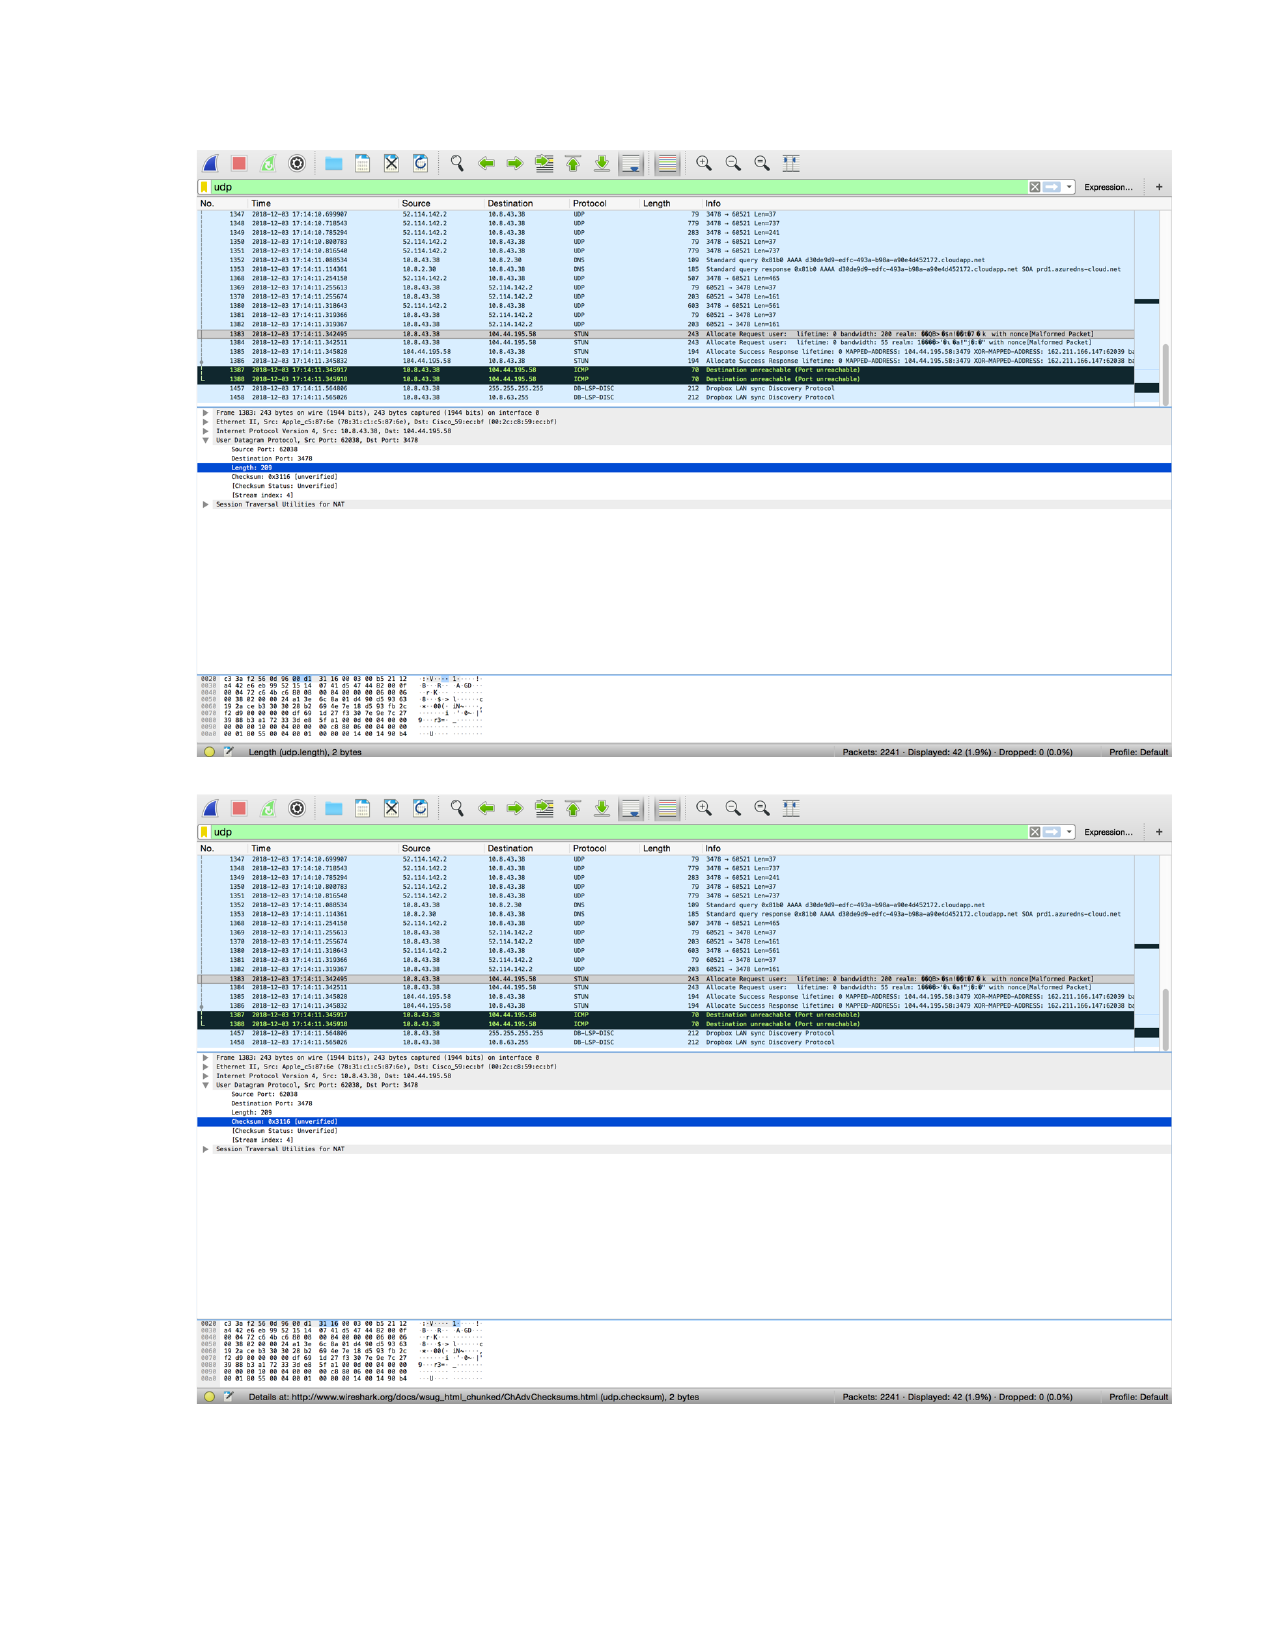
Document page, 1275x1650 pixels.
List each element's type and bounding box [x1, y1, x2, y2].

picture [196, 150, 1172, 757]
picture [196, 794, 1172, 1404]
